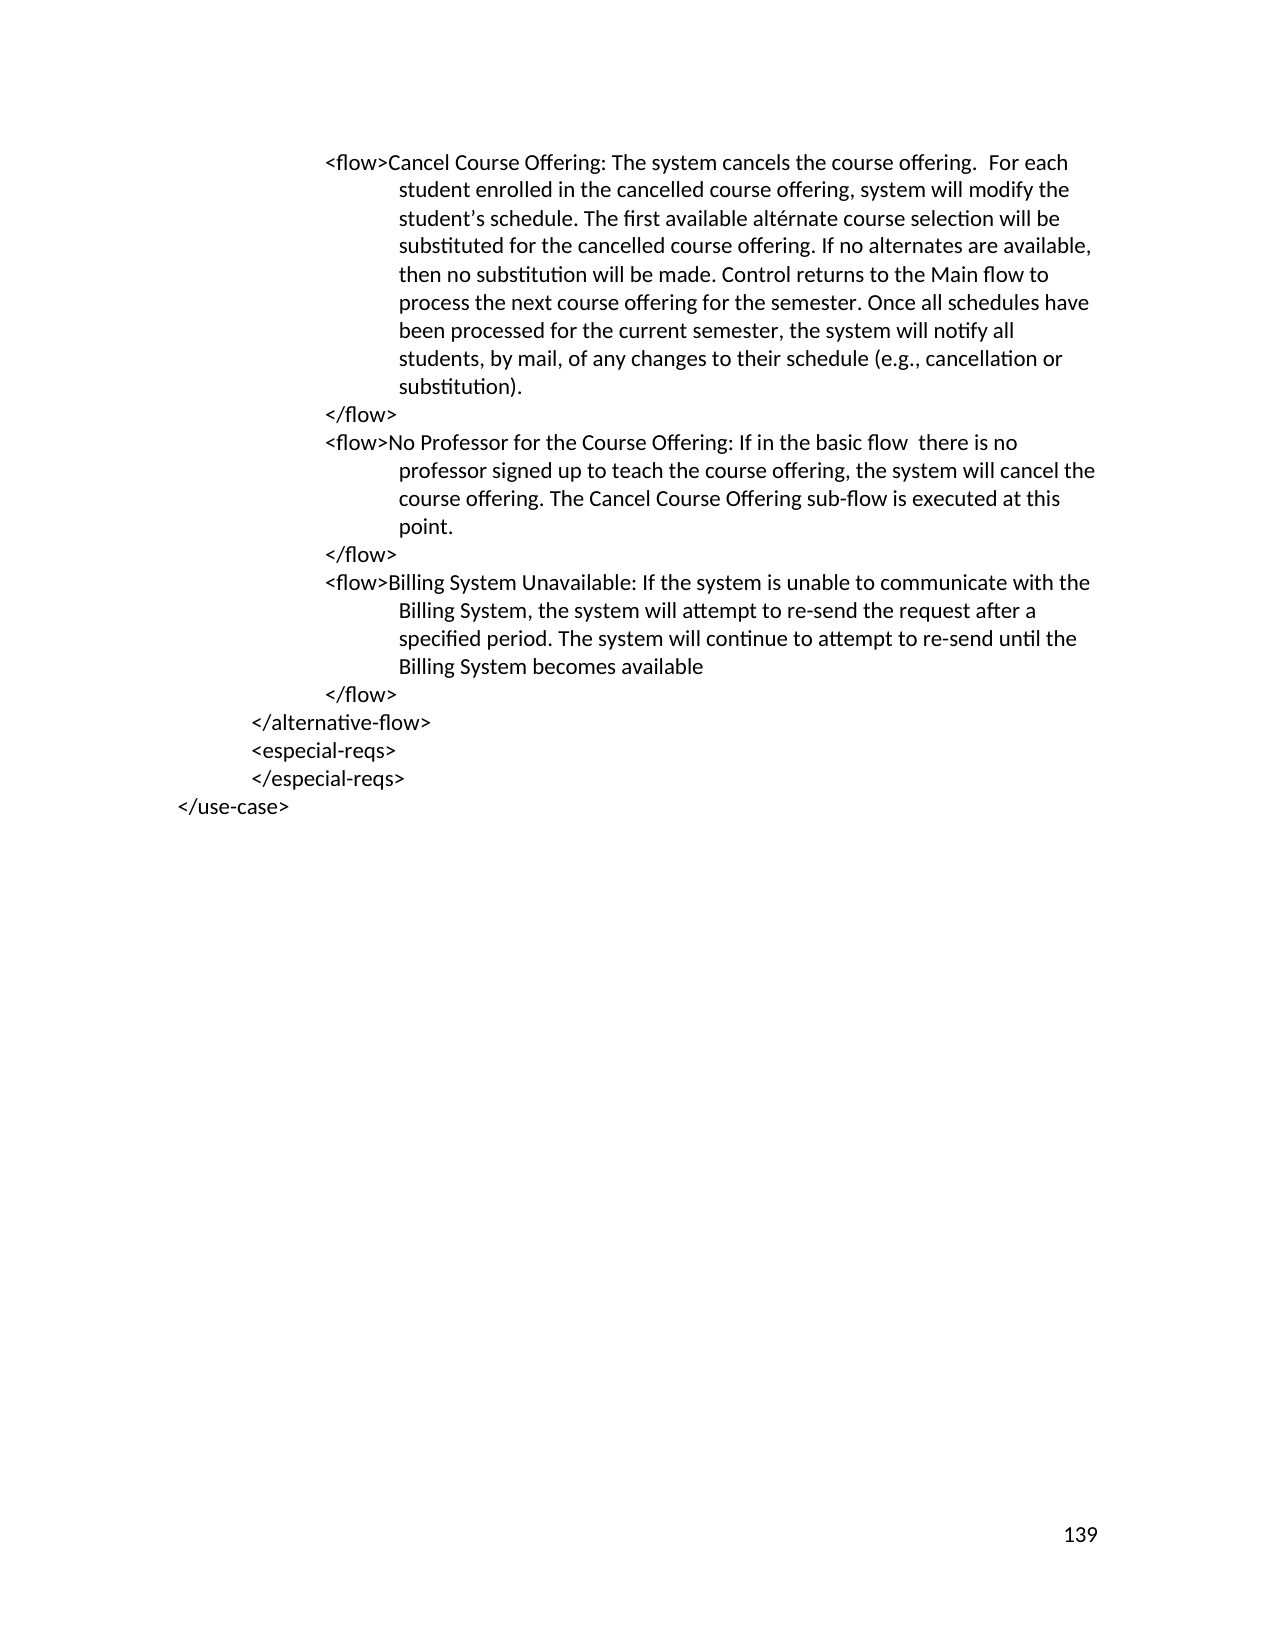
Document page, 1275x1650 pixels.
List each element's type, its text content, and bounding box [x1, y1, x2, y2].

text </especial-reqs> [177, 764, 1098, 792]
text <especial-reqs> [177, 736, 1098, 764]
text </flow> [177, 680, 1098, 708]
text </use-case> [177, 792, 1098, 820]
text <flow>Billing System Unavailable: If the system is unable to communicate with the Billing System, the system will attempt to re-send the request after a specified period. The system will continue to attempt to re-send until the Billing System becomes available [177, 568, 1098, 680]
text <flow>Cancel Course Offering: The system cancels the course offering. For each student enrolled in the cancelled course offering, system will modify the student’s schedule. The first available altérnate course selection will be substituted for the cancelled course offering. If no alternates are available, then no substitution will be made. Control returns to the Main flow to process the next course offering for the semester. Once all schedules have been processed for the current semester, the system will notify all students, by mail, of any changes to their schedule (e.g., cancellation or substitution). [177, 148, 1098, 400]
text <flow>No Professor for the Course Offering: If in the basic flow there is no professor signed up to teach the course offering, the system will cancel the course offering. The Cancel Course Offering sub-flow is executed at this point. [177, 428, 1098, 540]
text </flow> [177, 400, 1098, 428]
text </flow> [177, 540, 1098, 568]
text </alternative-flow> [177, 708, 1098, 736]
